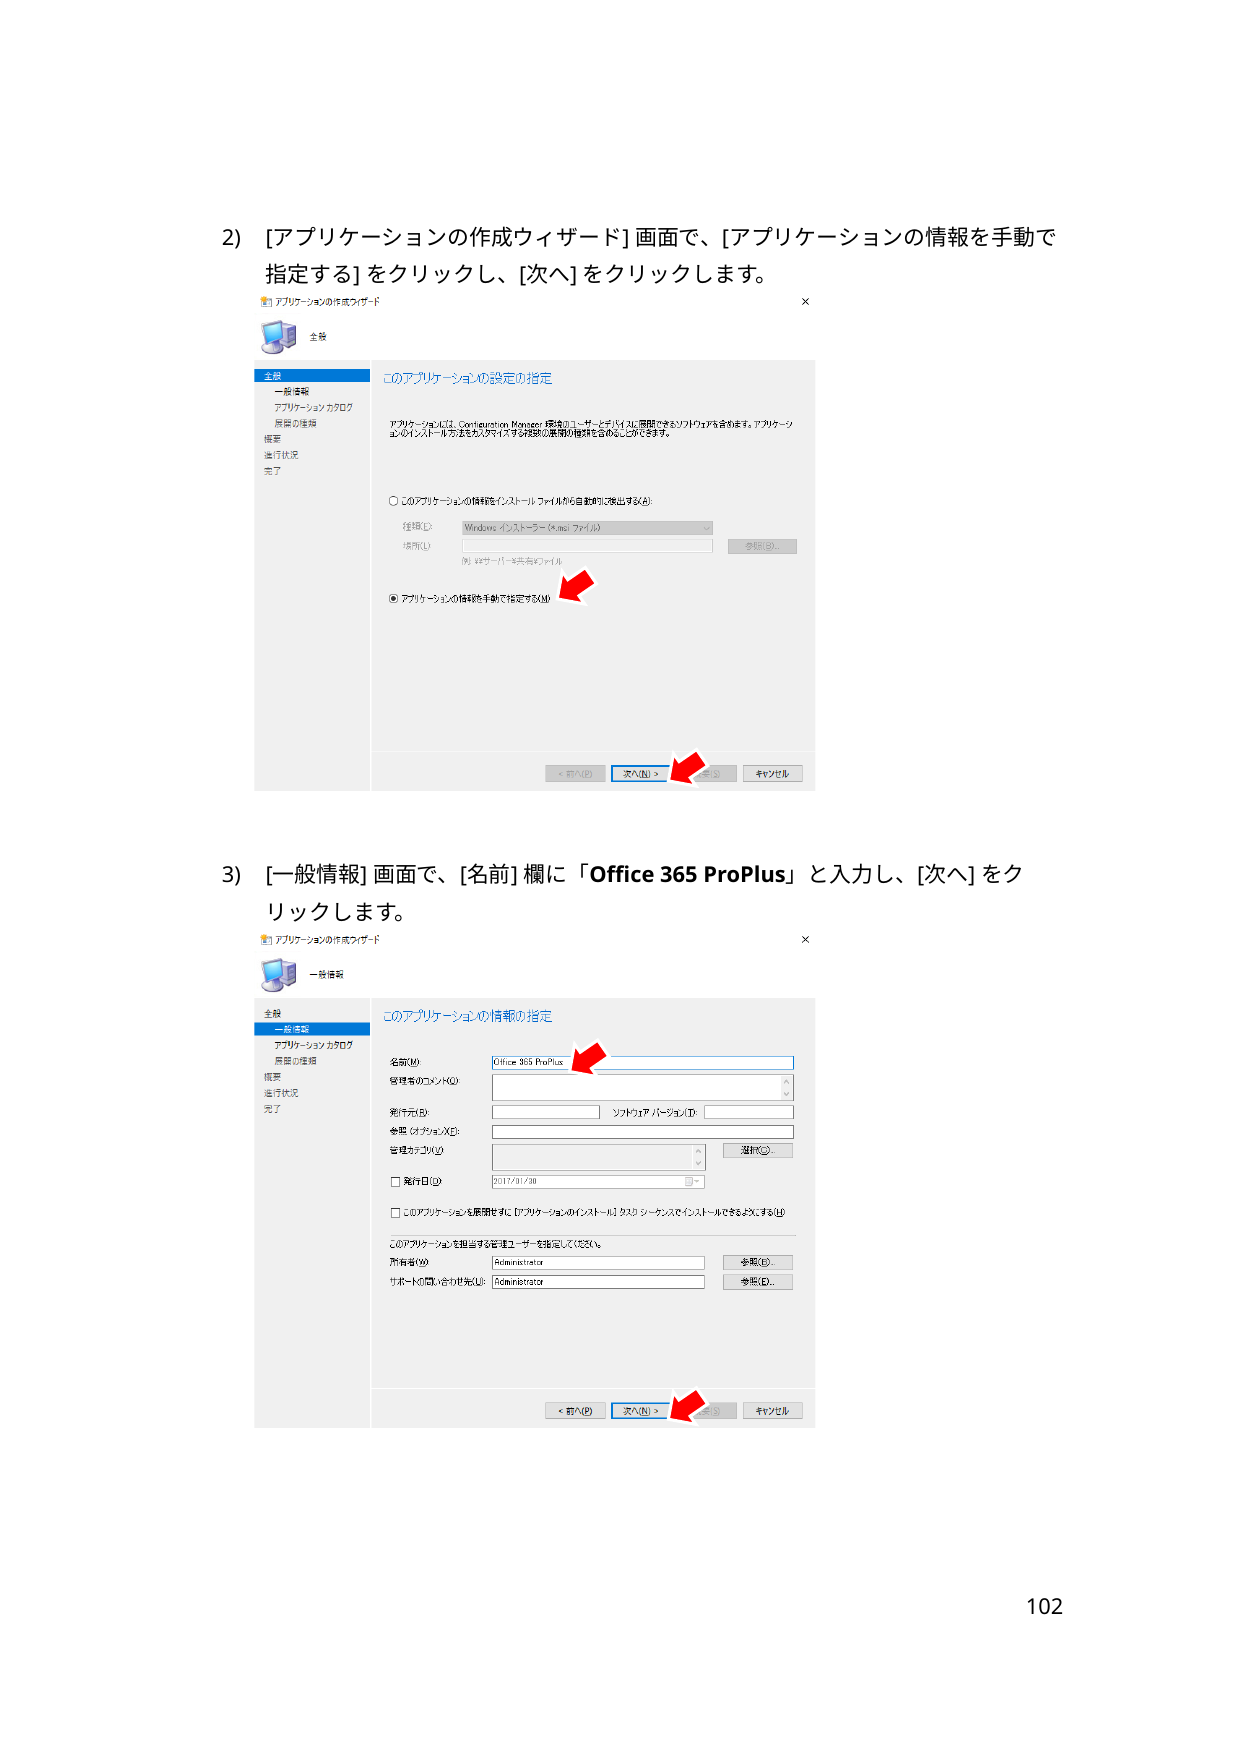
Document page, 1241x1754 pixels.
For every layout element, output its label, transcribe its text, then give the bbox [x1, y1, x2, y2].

picture [254, 291, 816, 791]
picture [254, 929, 816, 1428]
list [一般情報] 画面で、[名前] 欄に「Office 365 ProPlus」と入力し、[次へ] をクリックします。 [222, 854, 1063, 929]
list [アプリケーションの作成ウィザード] 画面で、[アプリケーションの情報を手動で指定する] をクリックし、[次へ] をクリックします。 [222, 217, 1063, 292]
